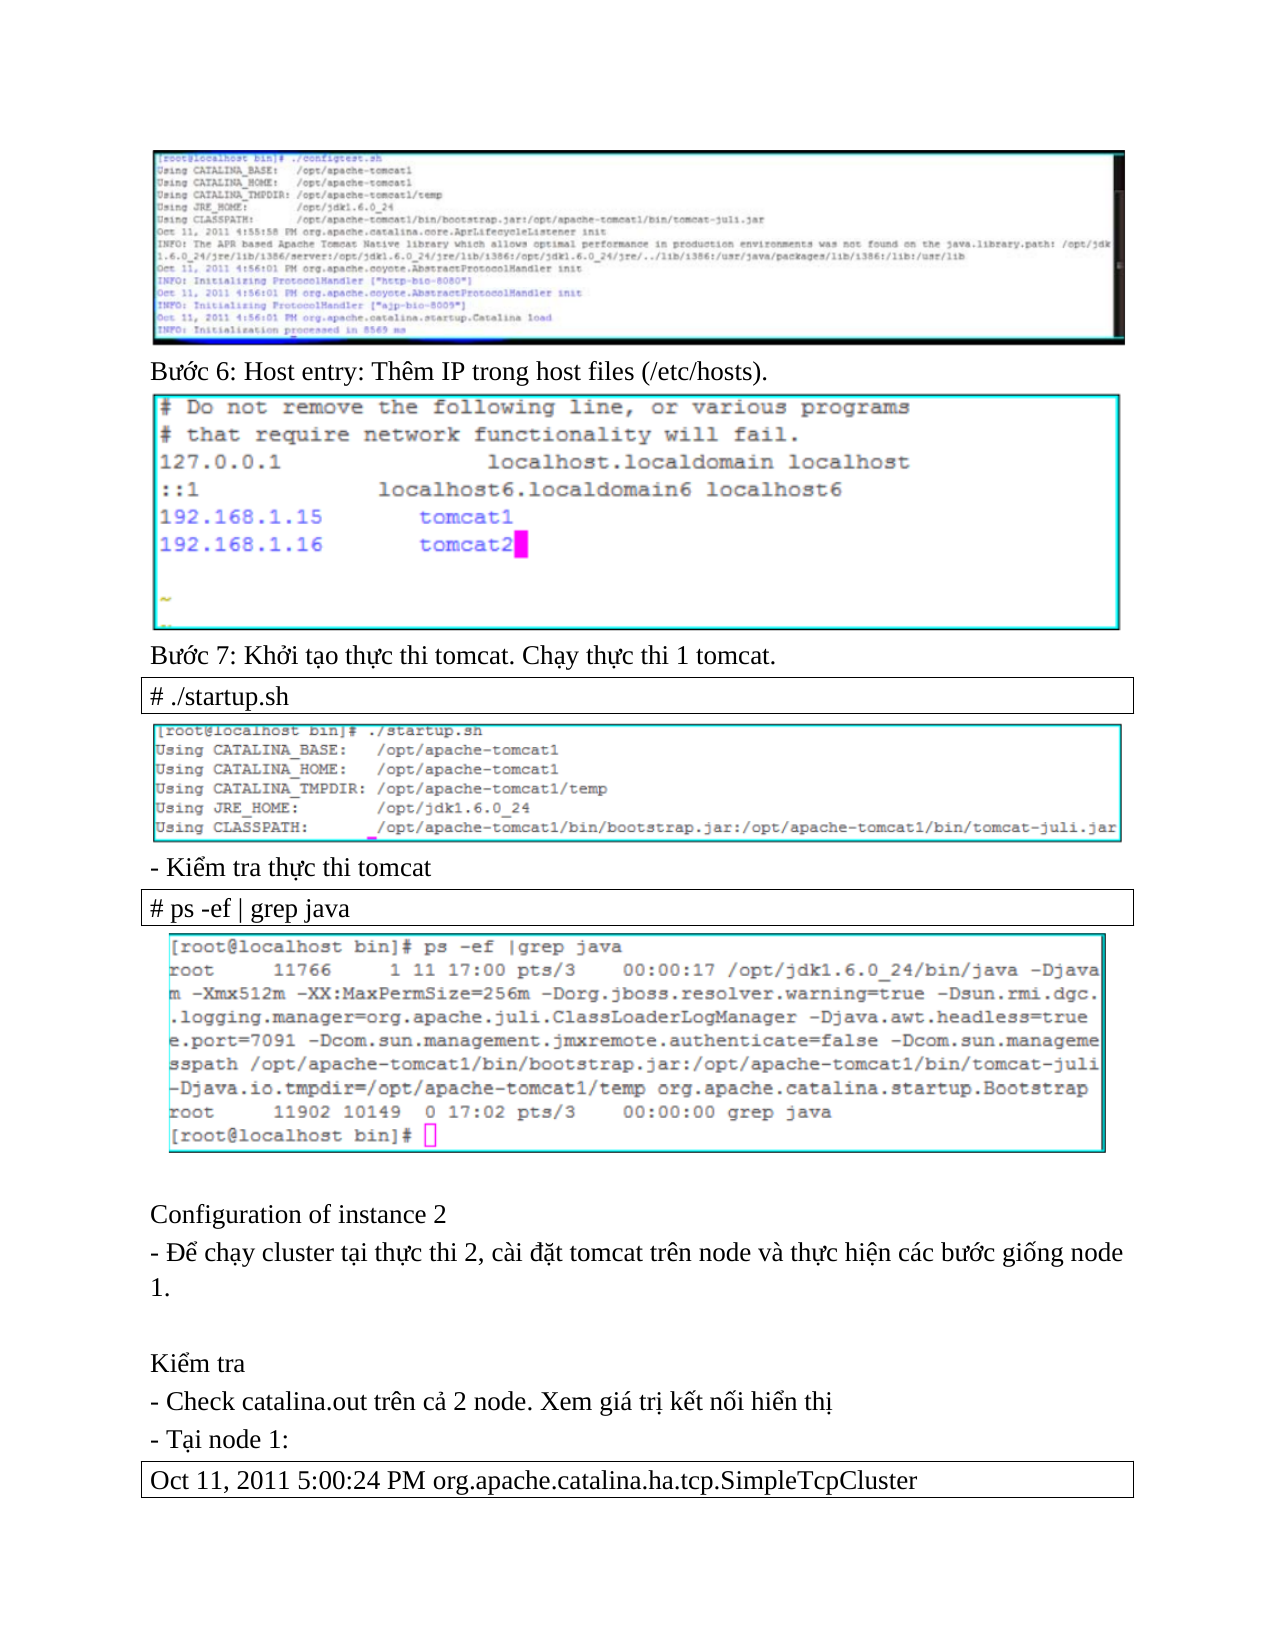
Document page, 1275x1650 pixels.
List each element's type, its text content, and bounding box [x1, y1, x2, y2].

text # ps -ef | grep java [142, 890, 1133, 925]
text Bước 7: Khởi tạo thực thi tomcat. Chạy thực thi 1 tomcat. [150, 639, 1125, 670]
picture [150, 392, 1125, 633]
text - Để chạy cluster tại thực thi 2, cài đặt tomcat trên node và thực hiện các bước giống node 1. [150, 1236, 1125, 1303]
text - Check catalina.out trên cả 2 node. Xem giá trị kết nối hiển thị [150, 1385, 1125, 1416]
text Configuration of instance 2 [150, 1198, 1125, 1229]
text Oct 11, 2011 5:00:24 PM org.apache.catalina.ha.tcp.SimpleTcpCluster [142, 1462, 1133, 1497]
text - Tại node 1: [150, 1423, 1125, 1454]
text - Kiểm tra thực thi tomcat [150, 851, 1125, 882]
text # ./startup.sh [142, 678, 1133, 713]
picture [150, 150, 1125, 348]
picture [150, 721, 1125, 845]
picture [168, 932, 1107, 1154]
text Kiểm tra [150, 1347, 1125, 1378]
text Bước 6: Host entry: Thêm IP trong host files (/etc/hosts). [150, 355, 1125, 386]
